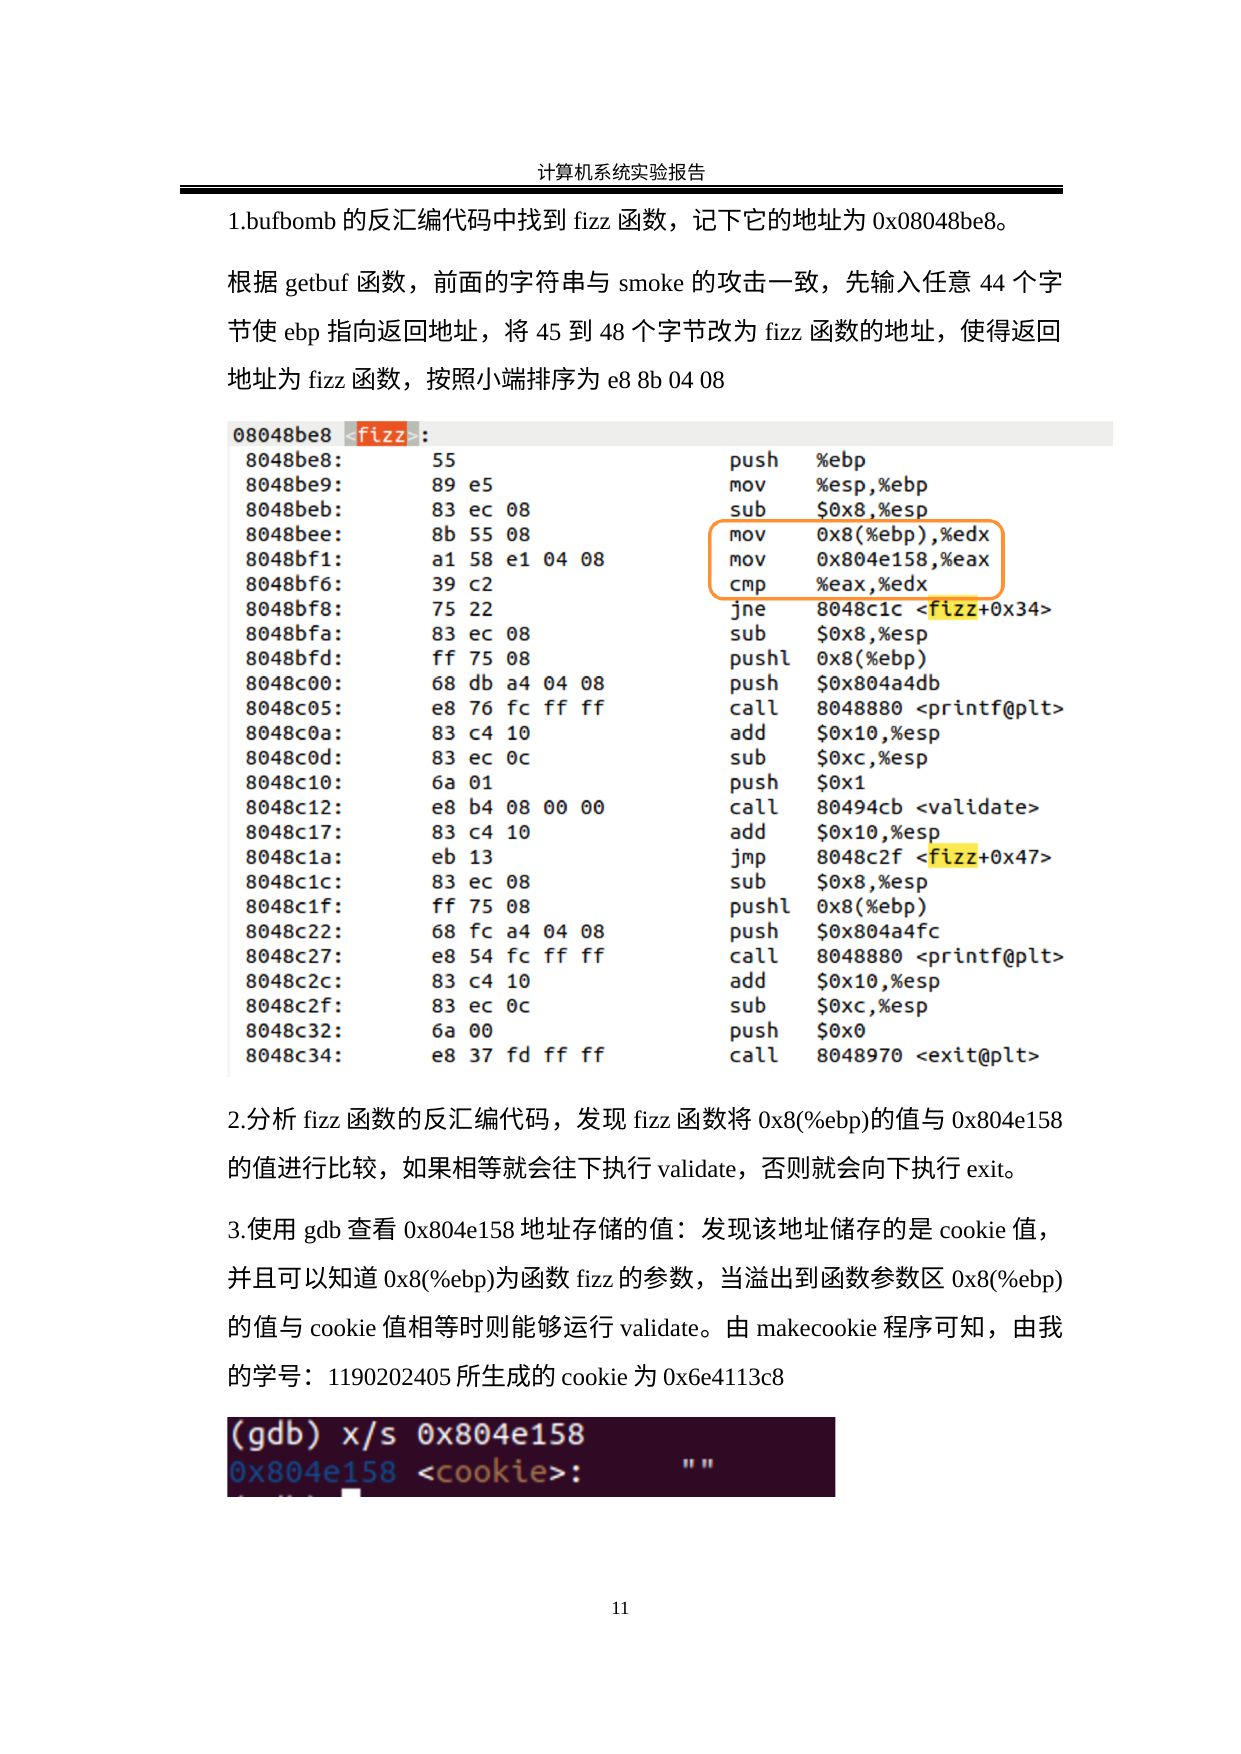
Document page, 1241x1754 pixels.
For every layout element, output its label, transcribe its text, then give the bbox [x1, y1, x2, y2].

picture [227, 421, 1114, 1077]
text 2.分析fizz函数的反汇编代码，发现fizz函数将0x8(%ebp)的值与0x804e158的值进行比较，如果相等就会往下执行validate，否则就会向下执行exit。 [227, 1099, 1063, 1185]
text 根据 getbuf 函数，前面的字符串与 smoke 的攻击一致，先输入任意 44 个字节使 ebp 指向返回地址，将 45 到 48 个字节改为 fizz 函数的地址，使得返回地址为 fizz 函数，按照小端排序为 e8 8b 04 08 [227, 262, 1063, 396]
text 1.bufbomb 的反汇编代码中找到 fizz 函数，记下它的地址为 0x08048be8。 [227, 201, 1063, 237]
picture [227, 1417, 836, 1497]
text 3.使用gdb查看0x804e158地址存储的值：发现该地址储存的是cookie值，并且可以知道0x8(%ebp)为函数fizz的参数，当溢出到函数参数区0x8(%ebp)的值与cookie值相等时则能够运行validate。由makecookie程序可知，由我的学号：1190202405所生成的cookie为0x6e4113c8 [227, 1210, 1063, 1393]
